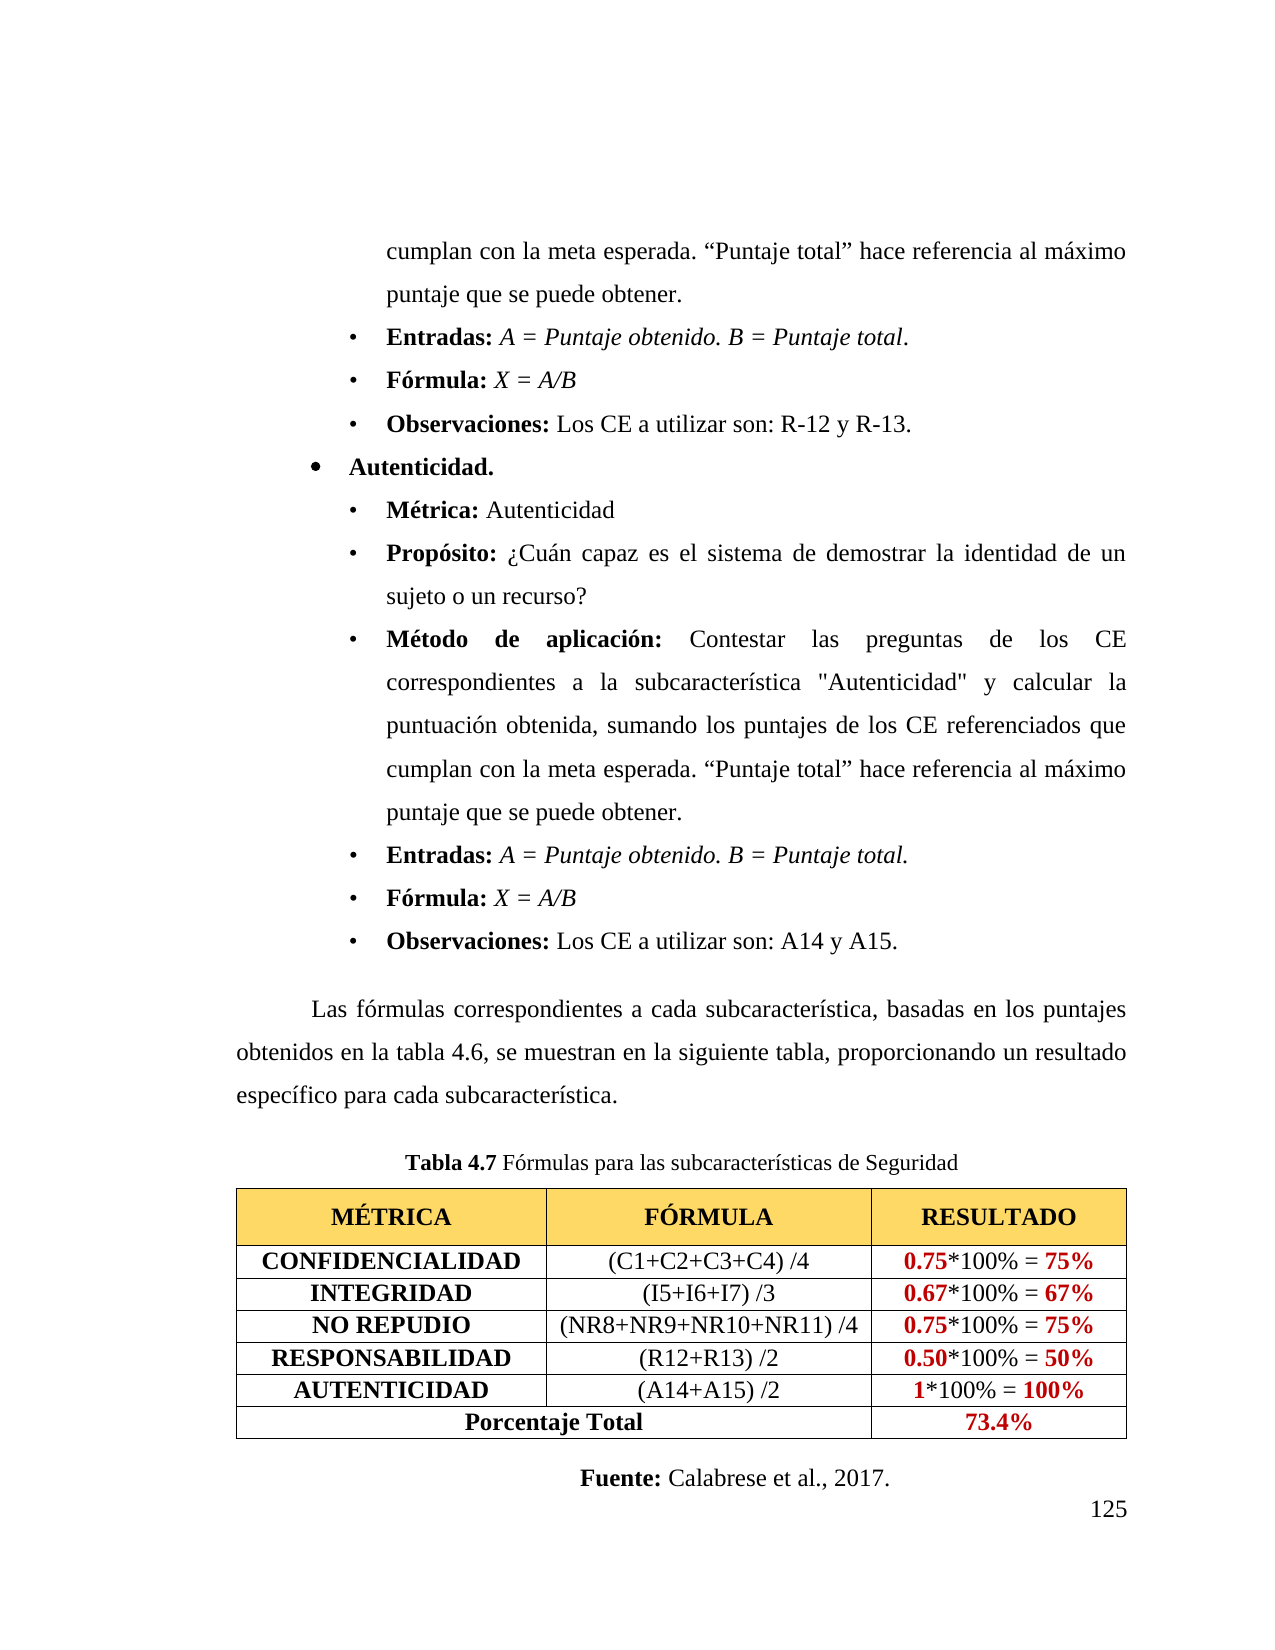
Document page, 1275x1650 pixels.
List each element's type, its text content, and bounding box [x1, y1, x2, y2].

list Entradas: A = Puntaje obtenido. B = Puntaje total. [349, 840, 1127, 869]
list Fórmula: X = A/B [349, 366, 1127, 394]
table_cell (C1+C2+C3+C4) /4 [547, 1246, 871, 1277]
list Métrica: Autenticidad [349, 495, 1127, 524]
table_cell (A14+A15) /2 [547, 1375, 871, 1406]
list Método de aplicación: Contestar las preguntas de los CE correspondientes a la subcaracterística "Autenticidad" y calcular la puntuación obtenida, sumando los puntajes de los CE referenciados que cumplan con la meta esperada. “Puntaje total” hace referencia al máximo puntaje que se puede obtener. [349, 624, 1127, 826]
table_cell 0.75*100% = 75% [872, 1246, 1126, 1277]
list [349, 236, 1127, 308]
text Las fórmulas correspondientes a cada subcaracterística, basadas en los puntajes obtenidos en la tabla 4.6, se muestran en la siguiente tabla, proporcionando un resultado específico para cada subcaracterística. [236, 994, 1127, 1109]
table_cell RESPONSABILIDAD [237, 1343, 546, 1374]
table_cell 0.67*100% = 67% [872, 1279, 1126, 1309]
table_header MÉTRICA [237, 1189, 546, 1245]
table_cell (NR8+NR9+NR10+NR11) /4 [547, 1311, 871, 1342]
list Autenticidad. [311, 452, 1127, 481]
list Fórmula: X = A/B [349, 883, 1127, 912]
table_cell 0.75*100% = 75% [872, 1311, 1126, 1342]
table_cell 73.4% [872, 1407, 1126, 1438]
table_cell AUTENTICIDAD [237, 1375, 546, 1406]
table_cell (R12+R13) /2 [547, 1343, 871, 1374]
table_cell 1*100% = 100% [872, 1375, 1126, 1406]
table_cell (I5+I6+I7) /3 [547, 1279, 871, 1309]
table_cell Porcentaje Total [237, 1407, 871, 1438]
table_header RESULTADO [872, 1189, 1126, 1245]
table_header FÓRMULA [547, 1189, 871, 1245]
table_cell NO REPUDIO [237, 1311, 546, 1342]
list Entradas: A = Puntaje obtenido. B = Puntaje total. [349, 322, 1127, 351]
list Observaciones: Los CE a utilizar son: A14 y A15. [349, 926, 1127, 955]
table_cell INTEGRIDAD [237, 1279, 546, 1309]
text Tabla 4.7 Fórmulas para las subcaracterísticas de Seguridad [236, 1149, 1127, 1175]
table_cell CONFIDENCIALIDAD [237, 1246, 546, 1277]
list Propósito: ¿Cuán capaz es el sistema de demostrar la identidad de un sujeto o un recurso? [349, 538, 1127, 610]
table_cell 0.50*100% = 50% [872, 1343, 1126, 1374]
list Observaciones: Los CE a utilizar son: R-12 y R-13. [349, 409, 1127, 437]
